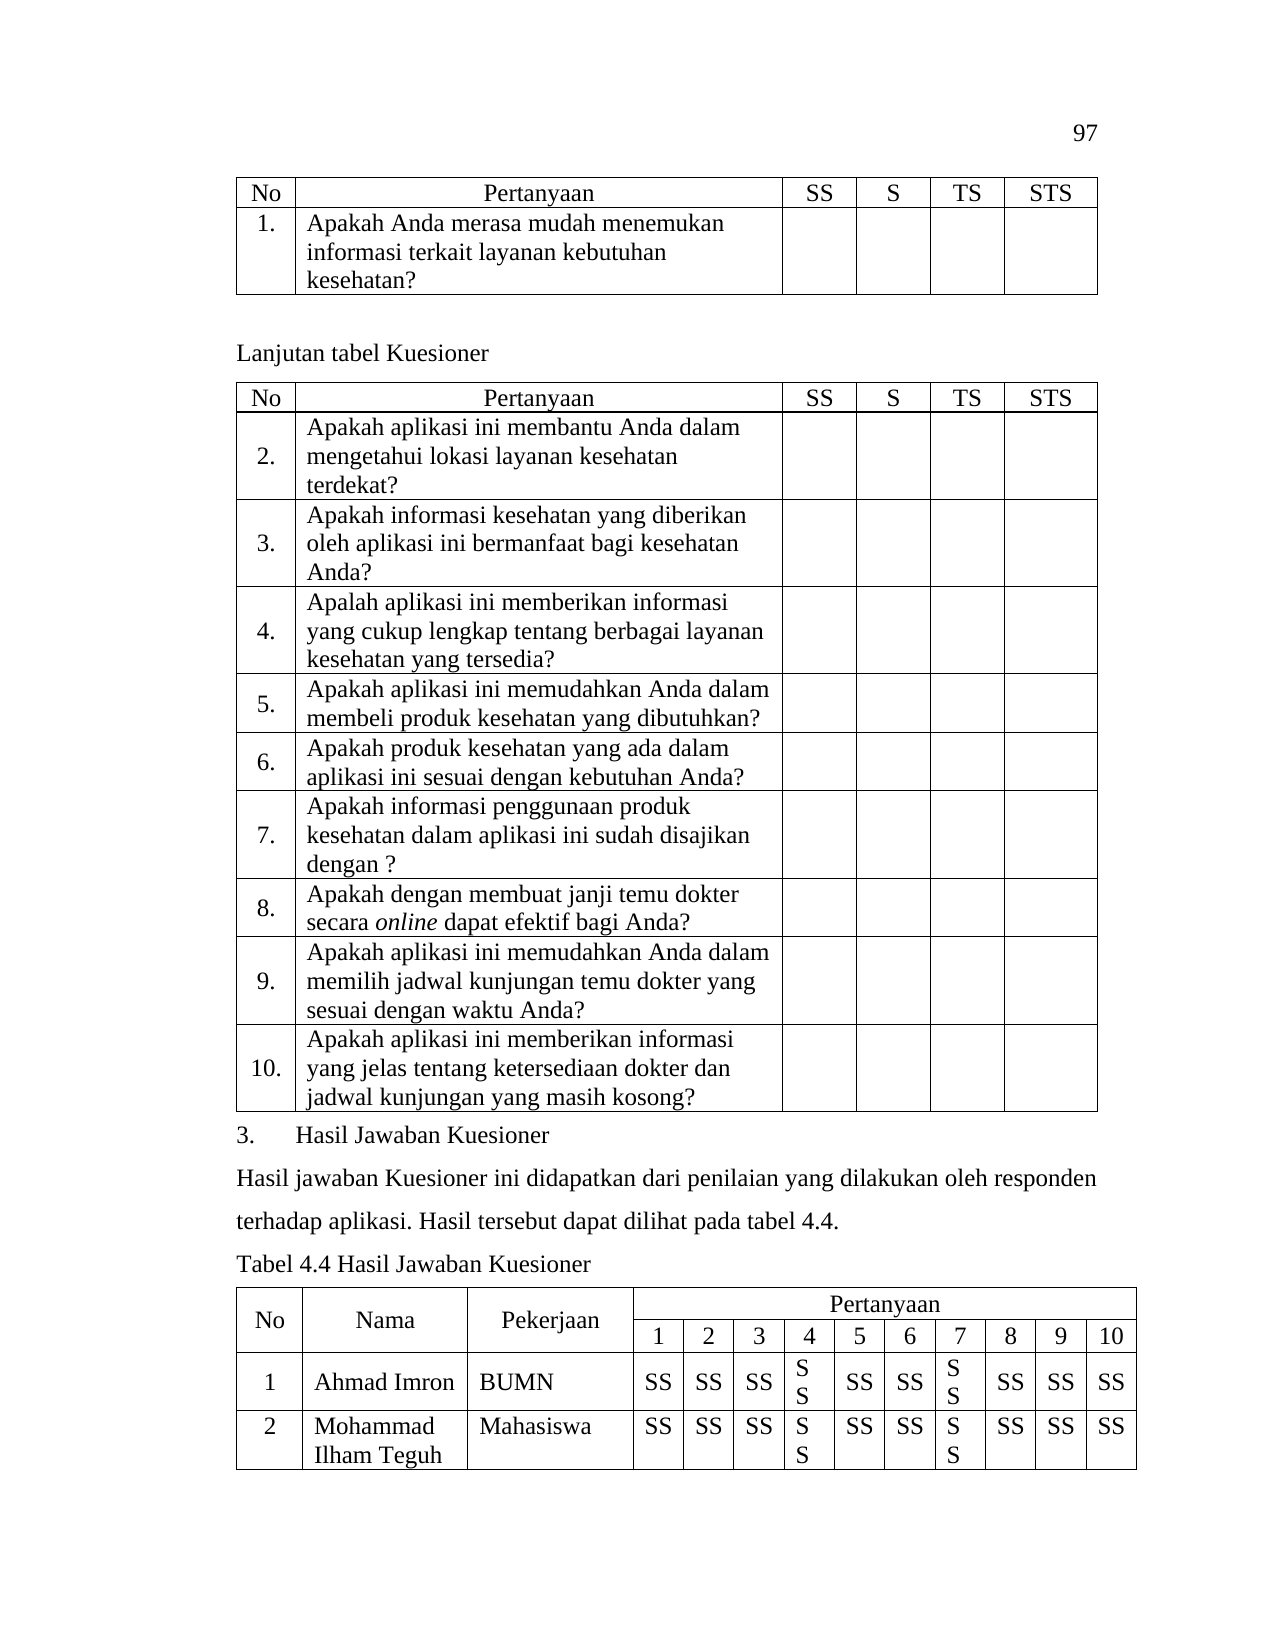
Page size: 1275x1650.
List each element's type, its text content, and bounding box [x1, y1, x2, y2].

table_cell SS [986, 1353, 1035, 1410]
table_cell 5 [835, 1320, 884, 1352]
table_cell SS [885, 1353, 935, 1410]
table_cell 6. [237, 733, 295, 790]
table_cell [1005, 413, 1097, 499]
table_cell 8 [986, 1320, 1035, 1352]
table_cell 1 [634, 1320, 683, 1352]
table_cell 3. [237, 500, 295, 586]
table_cell Apakah Anda merasa mudah menemukan informasi terkait layanan kebutuhan kesehatan? [296, 208, 782, 294]
table_header SS [783, 383, 856, 411]
table_cell BUMN [468, 1353, 633, 1410]
table_header TS [931, 178, 1004, 207]
table_cell [1005, 733, 1097, 790]
table_cell [857, 208, 930, 294]
table_cell 3 [734, 1320, 784, 1352]
list Hasil Jawaban Kuesioner [236, 1120, 1098, 1149]
table_cell SS [734, 1411, 784, 1469]
table_cell Mahasiswa [468, 1411, 633, 1469]
table_cell [1005, 1025, 1097, 1111]
table_cell SS [684, 1353, 733, 1410]
table_cell 5. [237, 674, 295, 732]
table_cell [857, 733, 930, 790]
table_cell [931, 879, 1004, 936]
table_cell 10 [1087, 1320, 1136, 1352]
table_cell 2 [237, 1411, 302, 1469]
table_cell [931, 500, 1004, 586]
table_cell [931, 413, 1004, 499]
table_cell Apakah aplikasi ini memudahkan Anda dalam memilih jadwal kunjungan temu dokter yang sesuai dengan waktu Anda? [296, 937, 782, 1023]
table_cell [931, 733, 1004, 790]
table_cell 2. [237, 413, 295, 499]
table_cell [931, 208, 1004, 294]
table_header No [237, 178, 295, 207]
table_cell Apakah informasi kesehatan yang diberikan oleh aplikasi ini bermanfaat bagi kesehatan Anda? [296, 500, 782, 586]
table_cell [931, 791, 1004, 878]
table_cell 10. [237, 1025, 295, 1111]
table_cell 1 [237, 1353, 302, 1410]
text Tabel 4.4 Hasil Jawaban Kuesioner [236, 1249, 1098, 1278]
text Hasil jawaban Kuesioner ini didapatkan dari penilaian yang dilakukan oleh responden terhadap aplikasi. Hasil tersebut dapat dilihat pada tabel 4.4. [236, 1163, 1098, 1235]
table_cell Ahmad Imron [303, 1353, 467, 1410]
table_cell [1005, 879, 1097, 936]
table_header SS [783, 178, 856, 207]
table_cell [783, 413, 856, 499]
table_cell SS [835, 1353, 884, 1410]
table_cell SS [885, 1411, 935, 1469]
table_cell [1005, 791, 1097, 878]
table_header Pertanyaan [634, 1288, 1136, 1319]
table_cell [857, 791, 930, 878]
table_cell Apakah produk kesehatan yang ada dalam aplikasi ini sesuai dengan kebutuhan Anda? [296, 733, 782, 790]
table_cell [857, 937, 930, 1023]
table_cell SS [634, 1411, 683, 1469]
table_cell [931, 674, 1004, 732]
text Lanjutan tabel Kuesioner [236, 338, 1098, 367]
table_header TS [931, 383, 1004, 411]
table_cell [783, 1025, 856, 1111]
table_header STS [1005, 178, 1097, 207]
table_cell SS [1087, 1353, 1136, 1410]
table_cell Apakah dengan membuat janji temu dokter secara online dapat efektif bagi Anda? [296, 879, 782, 936]
table_cell [857, 587, 930, 673]
table_header S [857, 383, 930, 411]
table_cell SS [835, 1411, 884, 1469]
table_cell 9. [237, 937, 295, 1023]
table_header Pertanyaan [296, 383, 782, 411]
table_cell 7. [237, 791, 295, 878]
table_cell [783, 674, 856, 732]
table_cell [783, 879, 856, 936]
table_cell 7 [936, 1320, 985, 1352]
table_cell [783, 733, 856, 790]
table_cell [857, 674, 930, 732]
table_cell Apakah aplikasi ini membantu Anda dalam mengetahui lokasi layanan kesehatan terdekat? [296, 413, 782, 499]
table_cell SS [1036, 1411, 1086, 1469]
table_cell 2 [684, 1320, 733, 1352]
table_cell [857, 879, 930, 936]
table_header Nama [303, 1288, 467, 1352]
table_cell [857, 500, 930, 586]
table_cell 8. [237, 879, 295, 936]
table_cell [783, 500, 856, 586]
table_cell [1005, 587, 1097, 673]
table_cell 4. [237, 587, 295, 673]
table_cell Apakah aplikasi ini memberikan informasi yang jelas tentang ketersediaan dokter dan jadwal kunjungan yang masih kosong? [296, 1025, 782, 1111]
table_cell [931, 937, 1004, 1023]
table_cell [1005, 500, 1097, 586]
table_header No [237, 383, 295, 411]
table_cell SS [1036, 1353, 1086, 1410]
table_header STS [1005, 383, 1097, 411]
table_cell Apakah informasi penggunaan produk kesehatan dalam aplikasi ini sudah disajikan dengan ? [296, 791, 782, 878]
table_cell Apalah aplikasi ini memberikan informasi yang cukup lengkap tentang berbagai layanan kesehatan yang tersedia? [296, 587, 782, 673]
table_cell 6 [885, 1320, 935, 1352]
table_cell [783, 791, 856, 878]
table_cell [1005, 937, 1097, 1023]
table_header Pertanyaan [296, 178, 782, 207]
table_cell 9 [1036, 1320, 1086, 1352]
table_cell [931, 587, 1004, 673]
table_cell SS [734, 1353, 784, 1410]
table_cell [857, 1025, 930, 1111]
table_cell SS [1087, 1411, 1136, 1469]
table_cell [783, 937, 856, 1023]
table_cell SS [684, 1411, 733, 1469]
table_cell [857, 413, 930, 499]
table_cell SS [986, 1411, 1035, 1469]
table_cell [1005, 208, 1097, 294]
table_cell [783, 208, 856, 294]
table_header S [857, 178, 930, 207]
table_header Pekerjaan [468, 1288, 633, 1352]
table_cell [931, 1025, 1004, 1111]
table_cell 1. [237, 208, 295, 294]
table_cell 4 [785, 1320, 834, 1352]
table_cell Apakah aplikasi ini memudahkan Anda dalam membeli produk kesehatan yang dibutuhkan? [296, 674, 782, 732]
table_cell [783, 587, 856, 673]
table_header No [237, 1288, 302, 1352]
table_cell SS [634, 1353, 683, 1410]
table_cell [1005, 674, 1097, 732]
